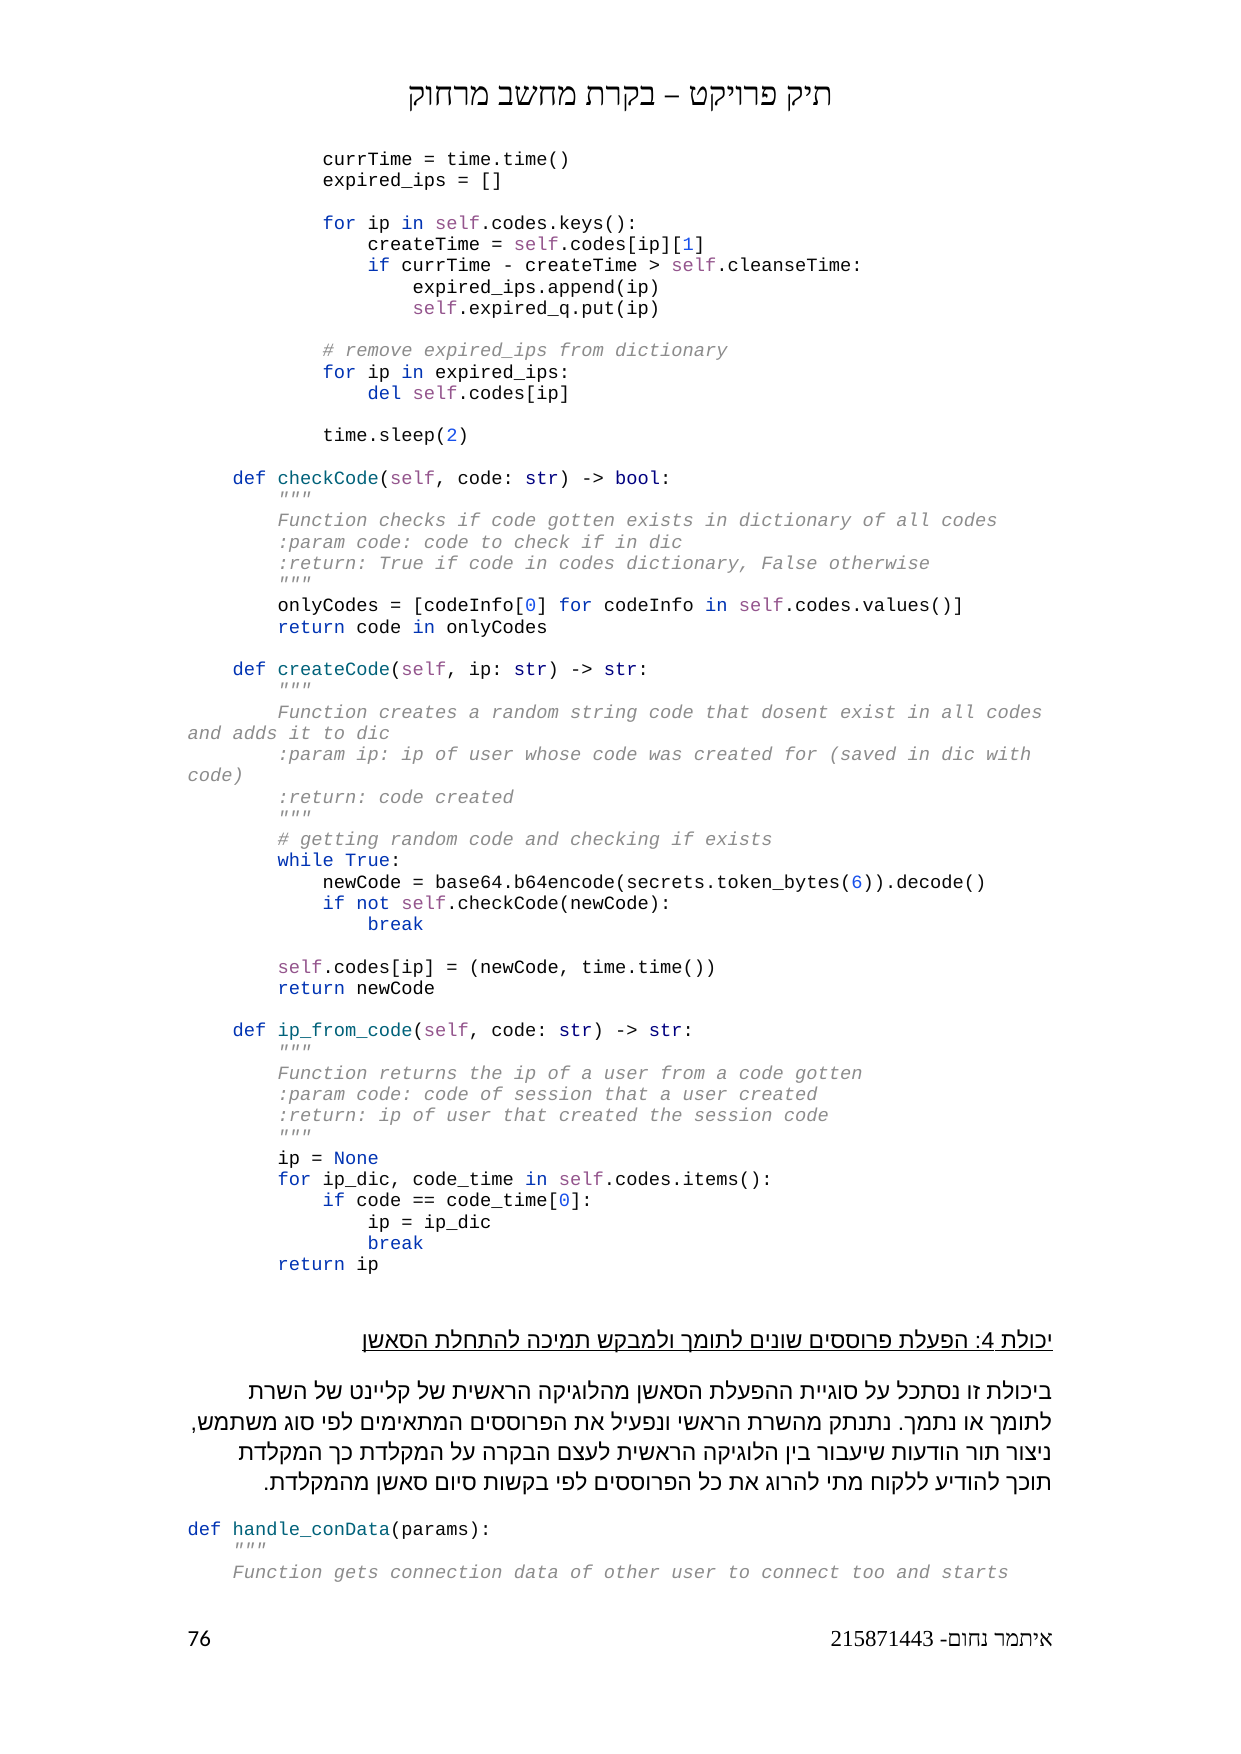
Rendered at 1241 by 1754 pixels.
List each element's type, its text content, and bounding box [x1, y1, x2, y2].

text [187, 1520, 1053, 1584]
text יכולת 4: הפעלת פרוססים שונים לתומך ולמבקש תמיכה להתחלת הסאשן [187, 1327, 1053, 1354]
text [187, 150, 1053, 1276]
text ביכולת זו נסתכל על סוגיית ההפעלת הסאשן מהלוגיקה הראשית של קליינט של השרת לתומך או נתמך. נתנתק מהשרת הראשי ונפעיל את הפרוססים המתאימים לפי סוג משתמש, ניצור תור הודעות שיעבור בין הלוגיקה הראשית לעצם הבקרה על המקלדת כך המקלדת תוכך להודיע ללקוח מתי להרוג את כל הפרוססים לפי בקשות סיום סאשן מהמקלדת. [187, 1378, 1053, 1495]
